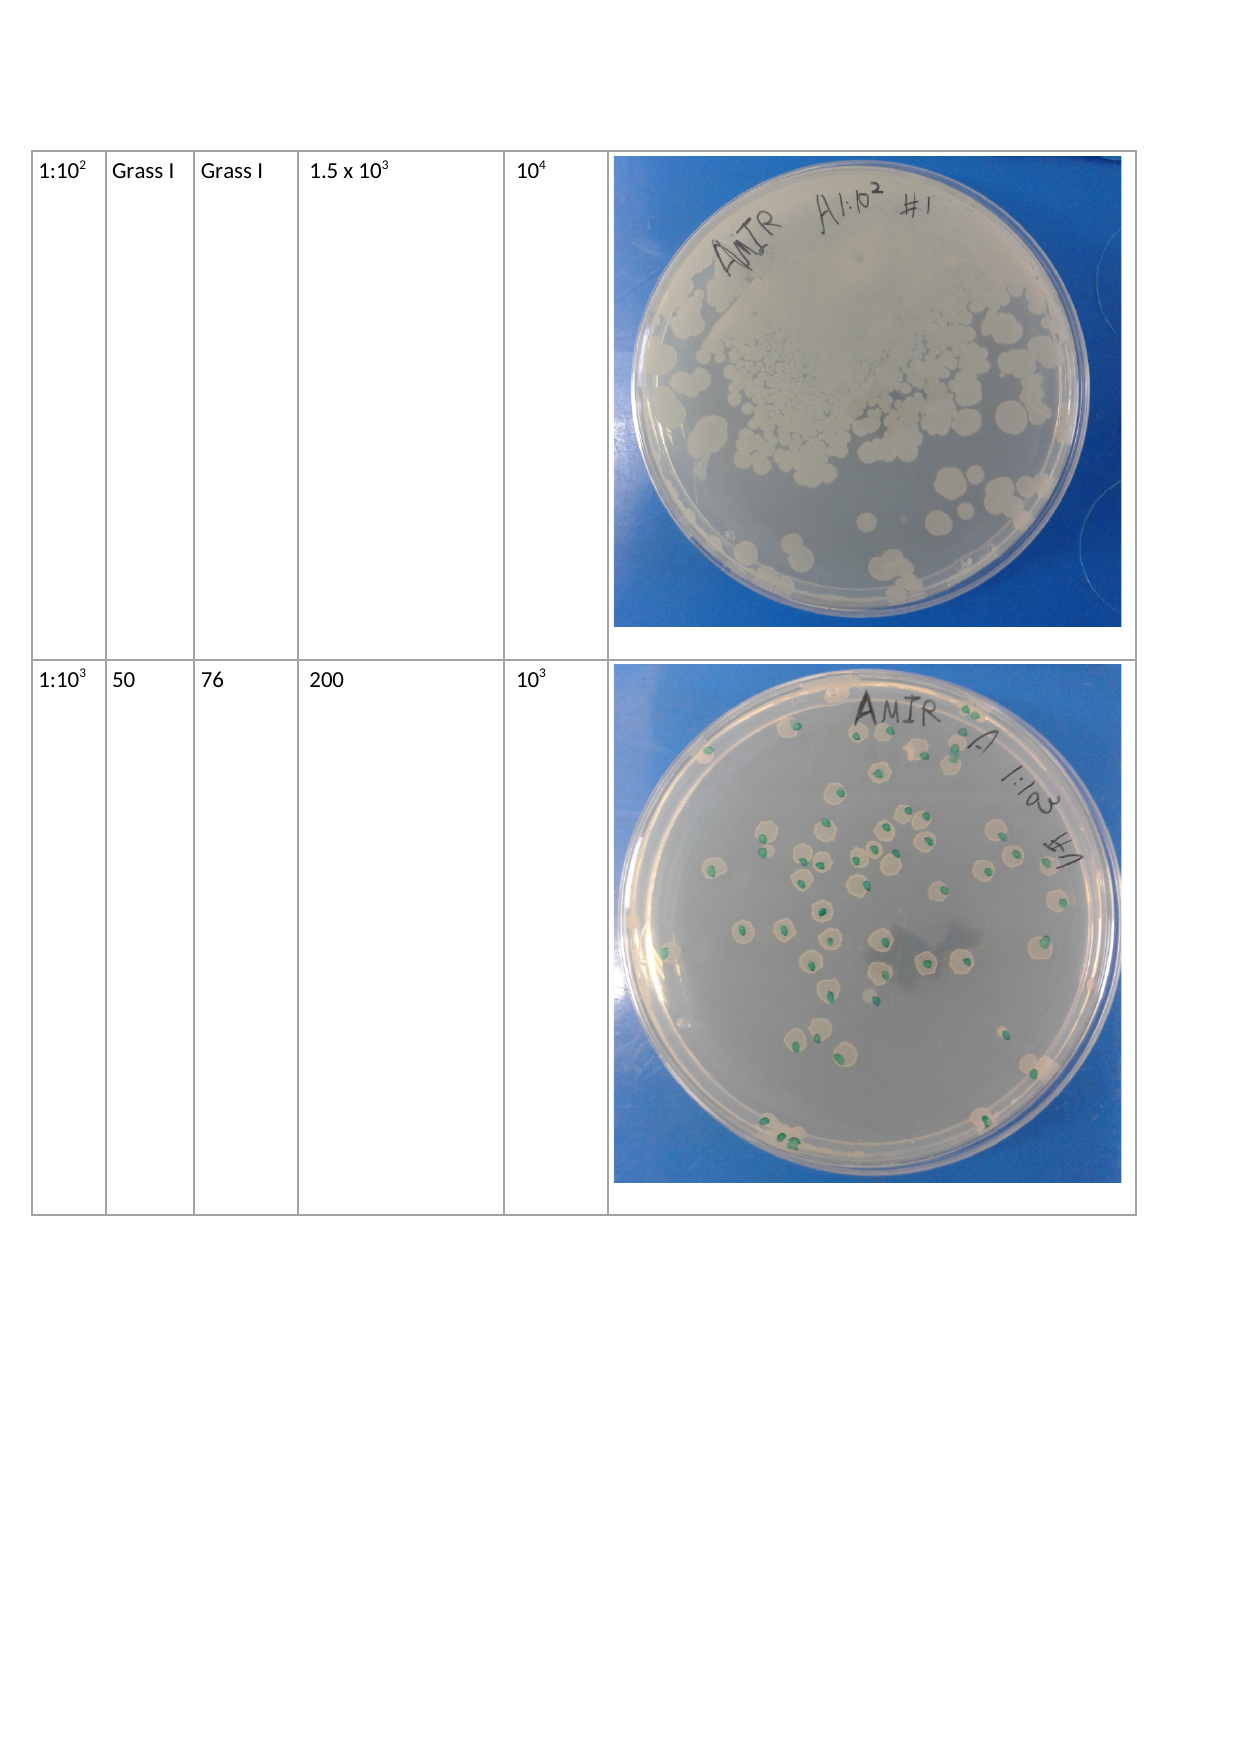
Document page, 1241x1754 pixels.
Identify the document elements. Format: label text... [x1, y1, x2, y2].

table_cell 50 [107, 661, 193, 1214]
table_cell 1.5 x 103 [299, 152, 503, 658]
table_cell 1:103 [33, 661, 105, 1214]
table_cell [609, 152, 1135, 658]
table_cell 104 [505, 152, 607, 658]
table_cell 200 [299, 661, 503, 1214]
table_cell 1:102 [33, 152, 105, 658]
table_cell [609, 661, 1135, 1214]
picture [613, 664, 1122, 1183]
table_cell 76 [195, 661, 297, 1214]
table_cell 103 [505, 661, 607, 1214]
picture [613, 156, 1122, 627]
table_cell Grass I [107, 152, 193, 658]
table_cell Grass I [195, 152, 297, 658]
